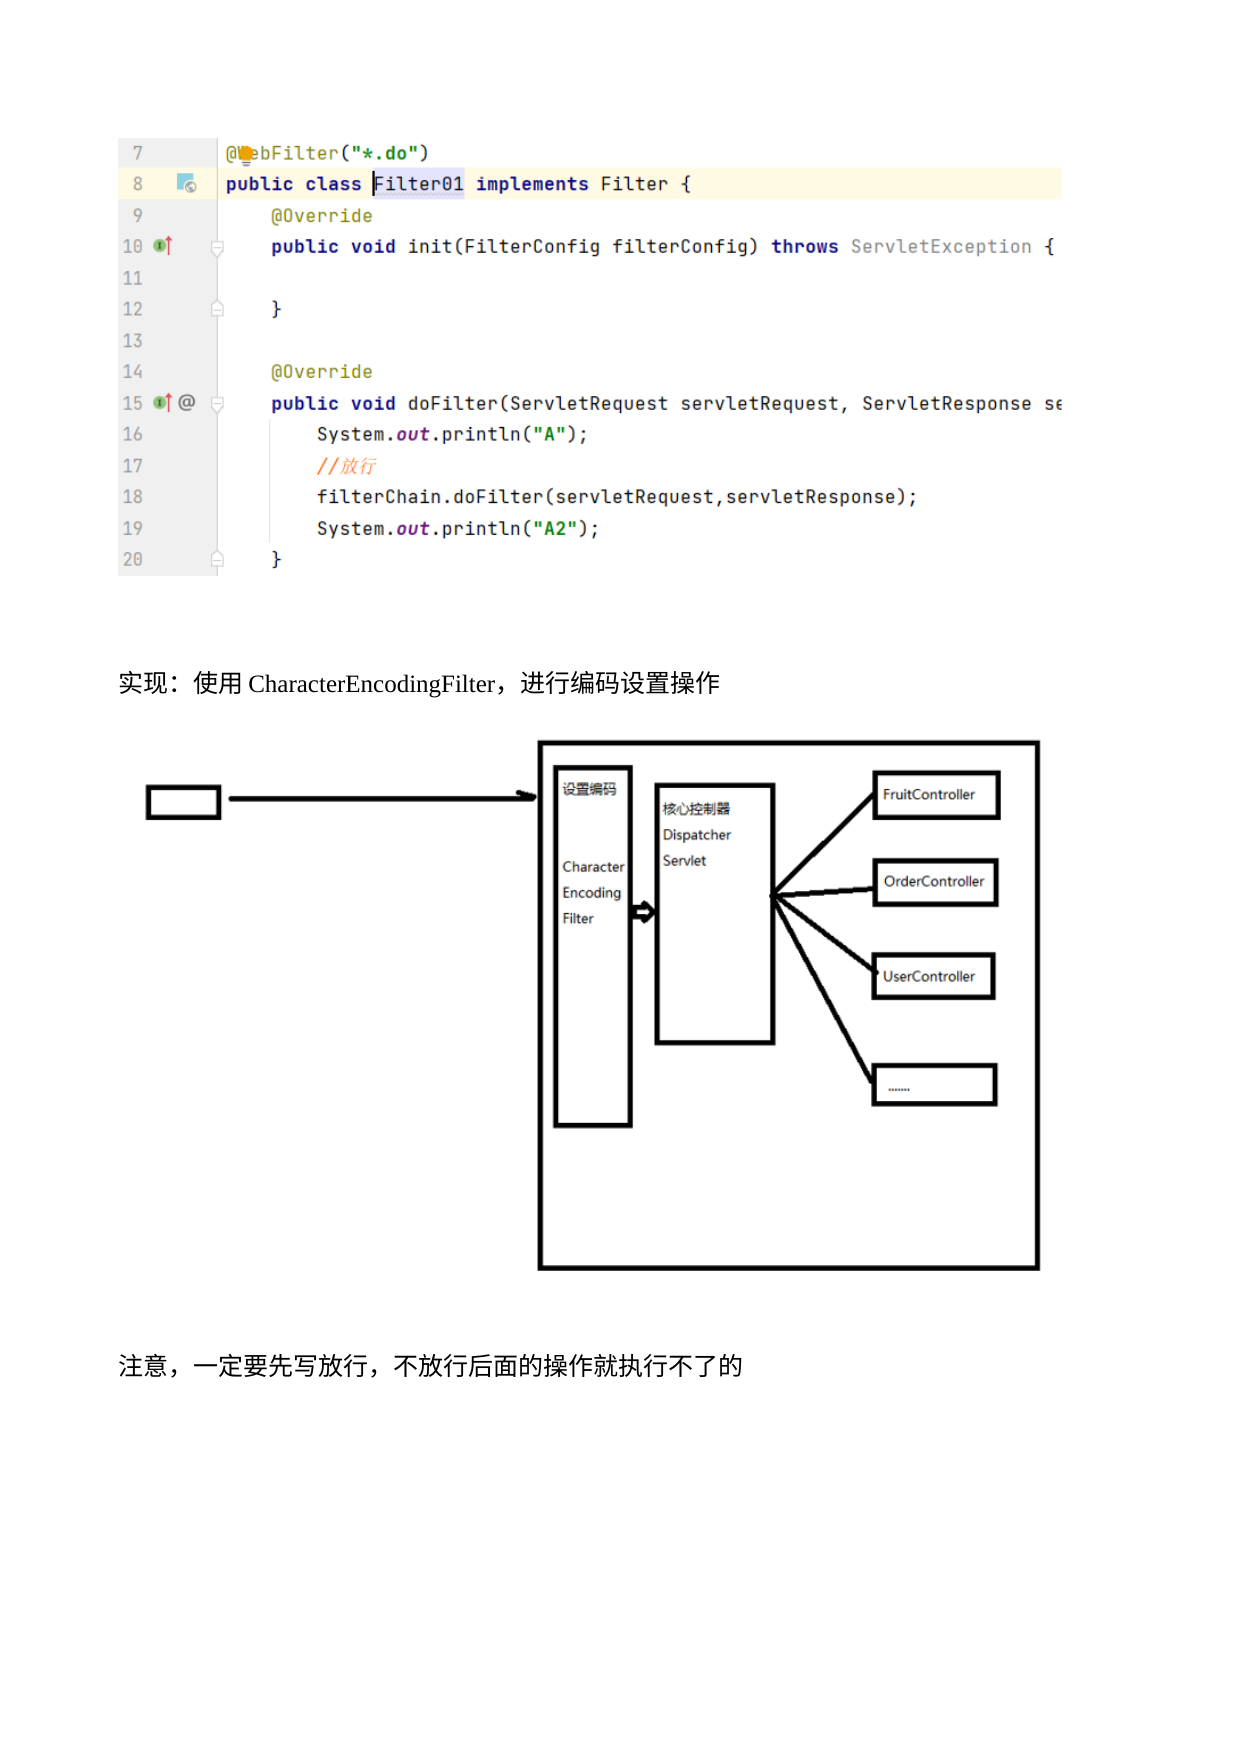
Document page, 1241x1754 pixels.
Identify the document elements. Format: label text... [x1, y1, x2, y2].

picture [118, 726, 1057, 1287]
picture [118, 138, 1062, 576]
text 注意，一定要先写放行，不放行后面的操作就执行不了的 [118, 1332, 1122, 1397]
text 实现：使用CharacterEncodingFilter，进行编码设置操作 [118, 649, 1122, 714]
